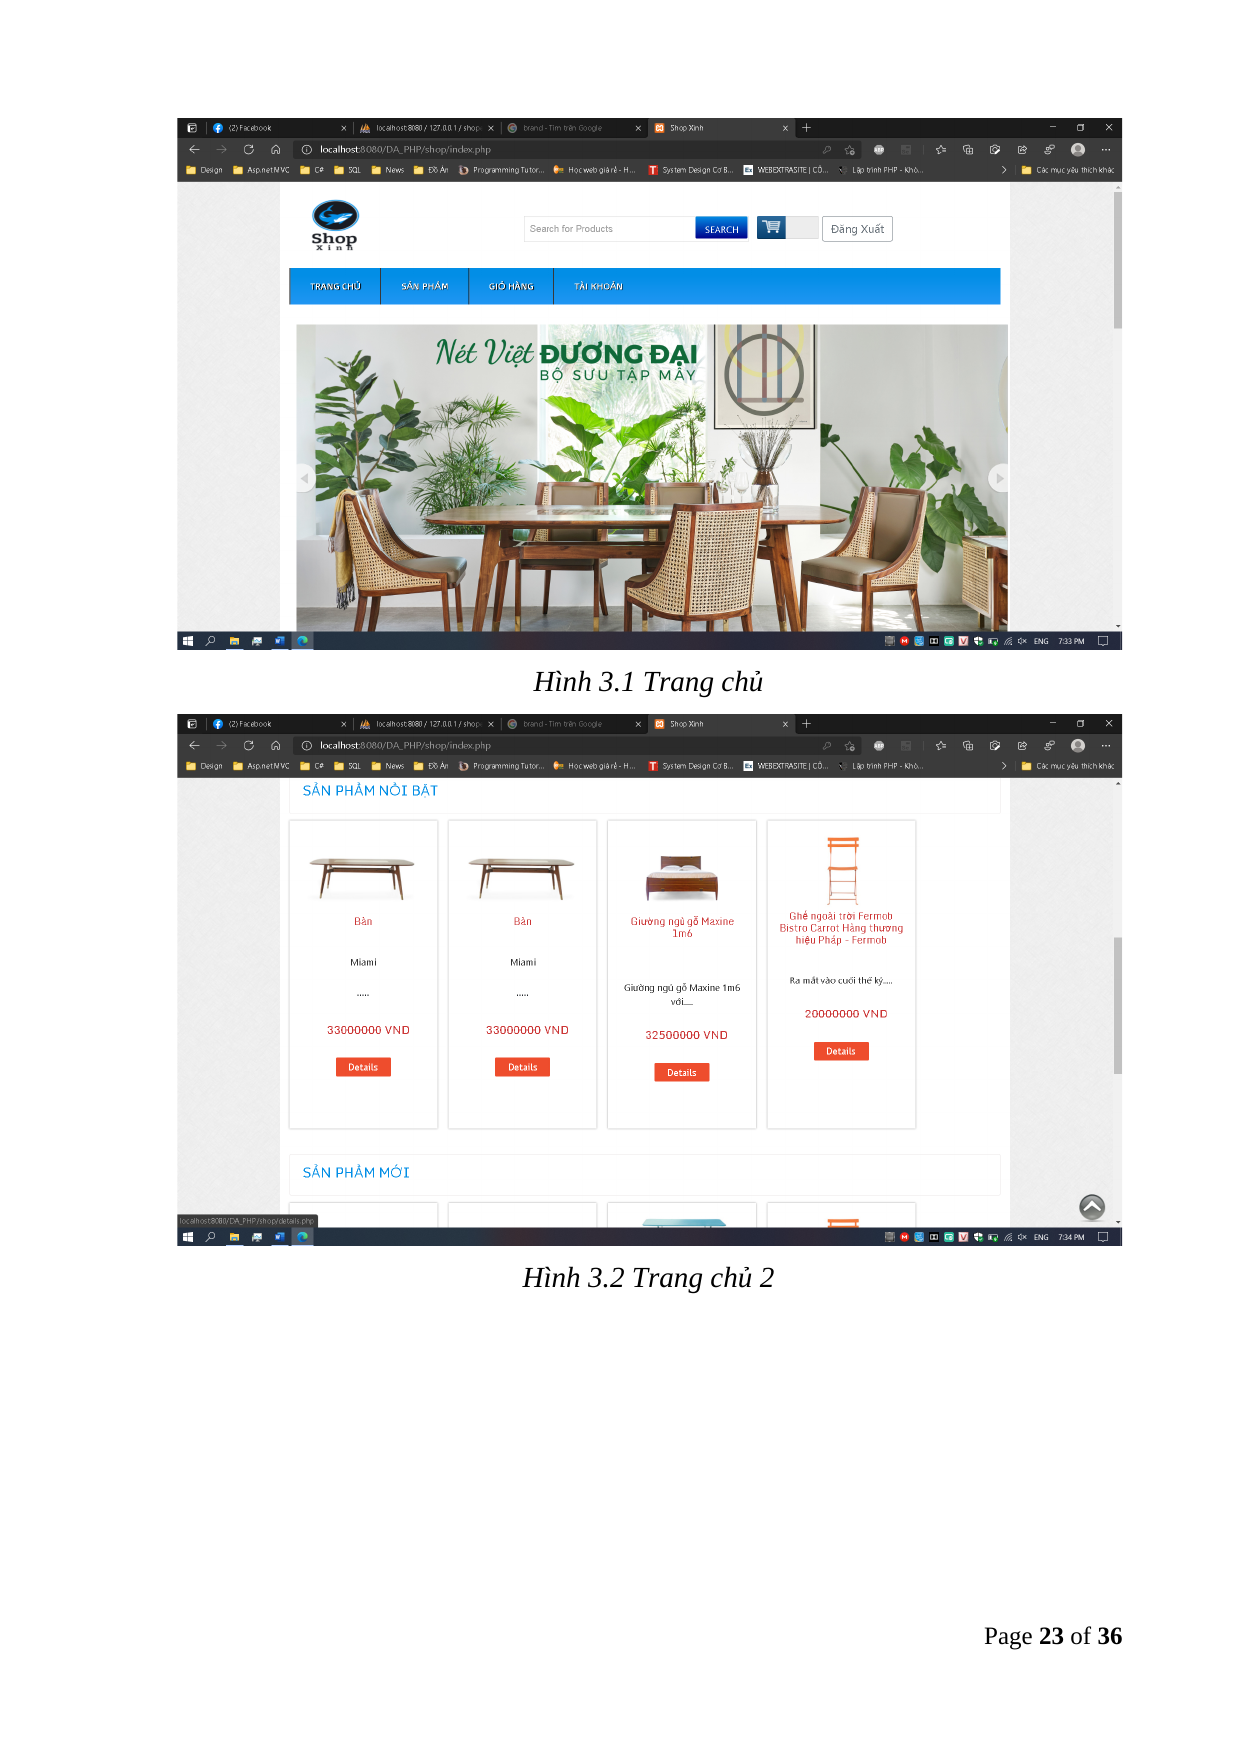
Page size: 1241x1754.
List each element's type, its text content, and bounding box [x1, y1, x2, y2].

text Hình 3.1 Trang chủ [177, 664, 1122, 698]
text Hình 3.2 Trang chủ 2 [177, 1260, 1122, 1294]
picture [177, 118, 1123, 650]
picture [177, 714, 1123, 1246]
